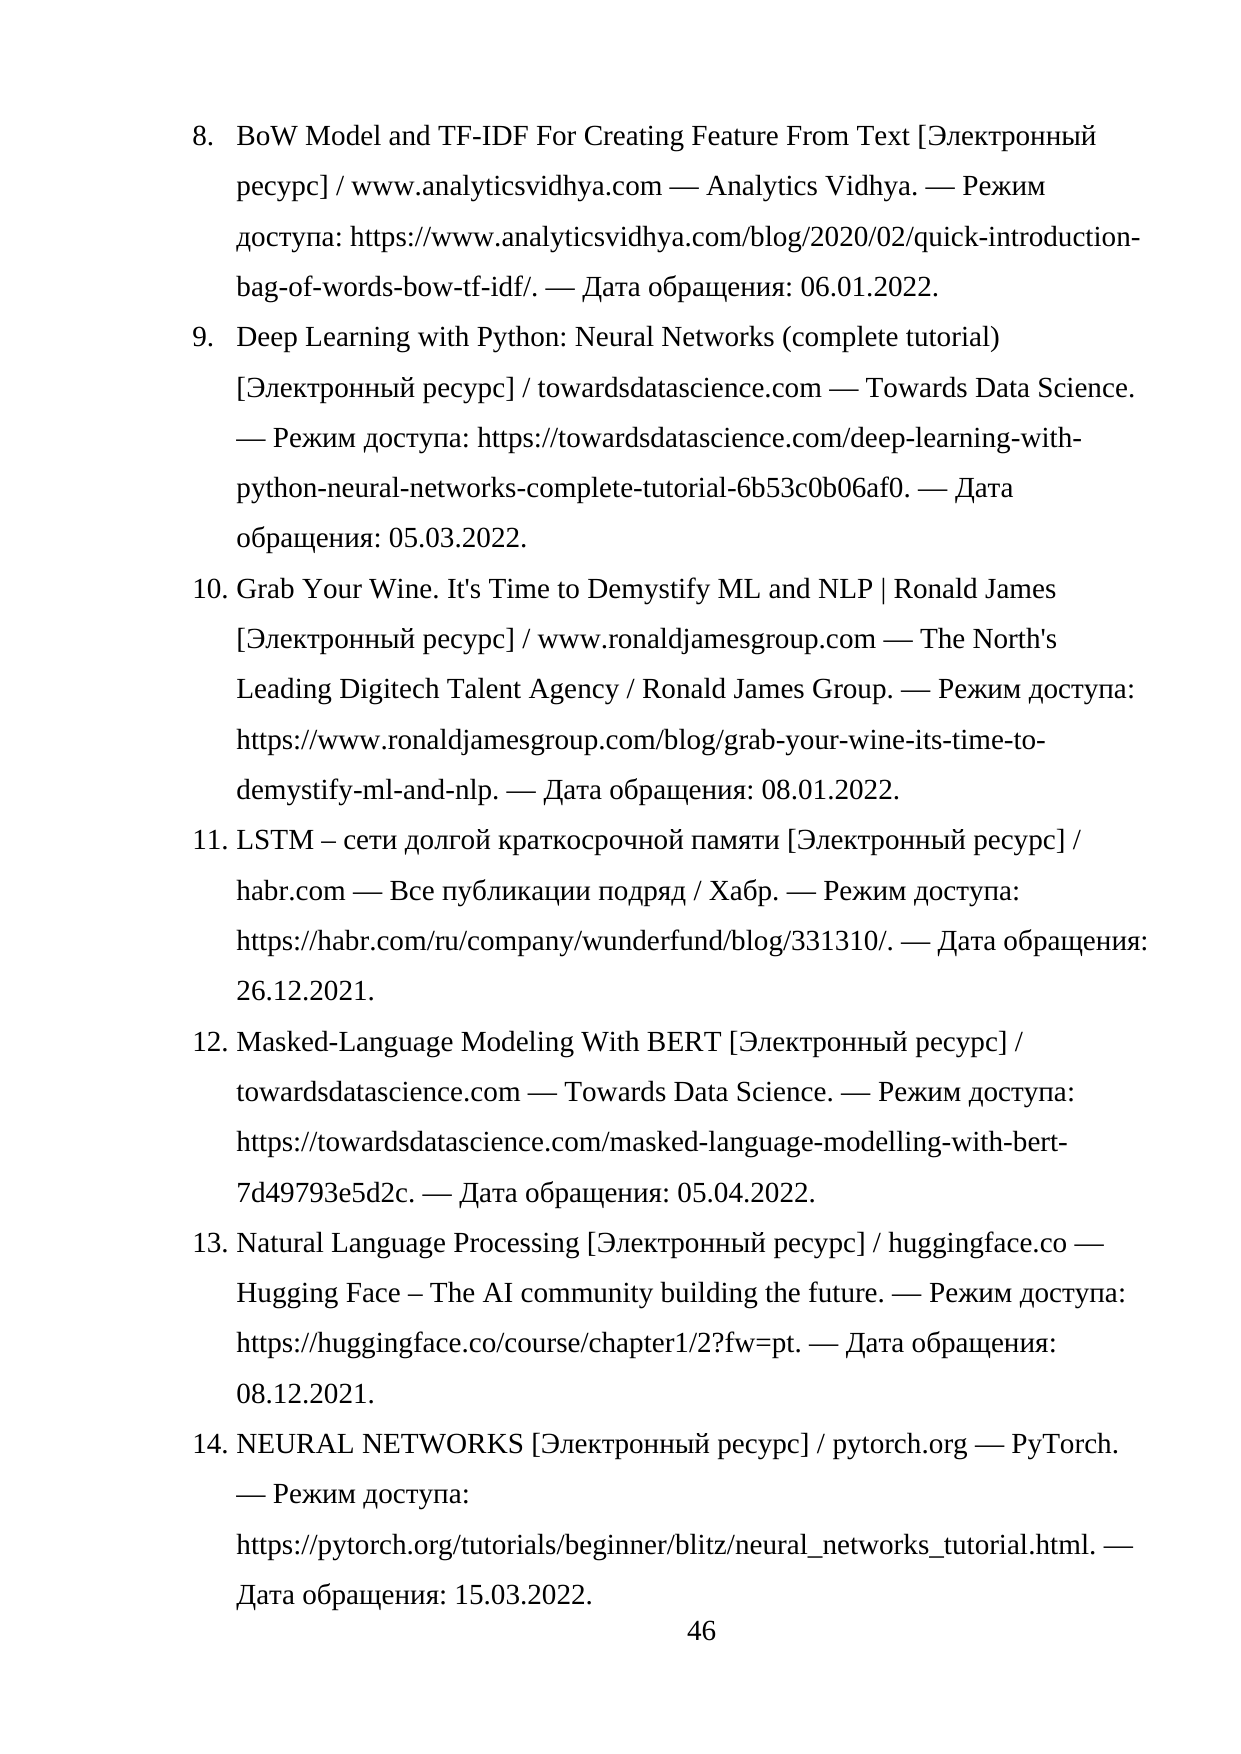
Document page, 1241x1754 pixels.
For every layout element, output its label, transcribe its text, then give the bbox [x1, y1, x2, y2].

list Grab Your Wine. It's Time to Demystify ML and NLP | Ronald James [Электронный ресурс] / www.ronaldjamesgroup.com — The North's Leading Digitech Talent Agency / Ronald James Group. — Режим доступа: https://www.ronaldjamesgroup.com/blog/grab-your-wine-its-time-to-demystify-ml-and-nlp. — Дата обращения: 08.01.2022. [192, 571, 1152, 806]
list LSTM – сети долгой краткосрочной памяти [Электронный ресурс] / habr.com — Все публикации подряд / Хабр. — Режим доступа: https://habr.com/ru/company/wunderfund/blog/331310/. — Дата обращения: 26.12.2021. [192, 822, 1152, 1007]
list BoW Model and TF-IDF For Creating Feature From Text [Электронный ресурс] / www.analyticsvidhya.com — Analytics Vidhya. — Режим доступа: https://www.analyticsvidhya.com/blog/2020/02/quick-introduction-bag-of-words-bow-tf-idf/. — Дата обращения: 06.01.2022. [192, 118, 1152, 303]
list Deep Learning with Python: Neural Networks (complete tutorial) [Электронный ресурс] / towardsdatascience.com — Towards Data Science. — Режим доступа: https://towardsdatascience.com/deep-learning-with-python-neural-networks-complete-tutorial-6b53c0b06af0. — Дата обращения: 05.03.2022. [192, 319, 1152, 554]
list Masked-Language Modeling With BERT [Электронный ресурс] / towardsdatascience.com — Towards Data Science. — Режим доступа: https://towardsdatascience.com/masked-language-modelling-with-bert-7d49793e5d2c. — Дата обращения: 05.04.2022. [192, 1024, 1152, 1208]
list Natural Language Processing [Электронный ресурс] / huggingface.co — Hugging Face – The AI community building the future. — Режим доступа: https://huggingface.co/course/chapter1/2?fw=pt. — Дата обращения: 08.12.2021. [192, 1225, 1152, 1409]
list NEURAL NETWORKS [Электронный ресурс] / pytorch.org — PyTorch. — Режим доступа: https://pytorch.org/tutorials/beginner/blitz/neural_networks_tutorial.html. — Дата обращения: 15.03.2022. [192, 1426, 1152, 1611]
